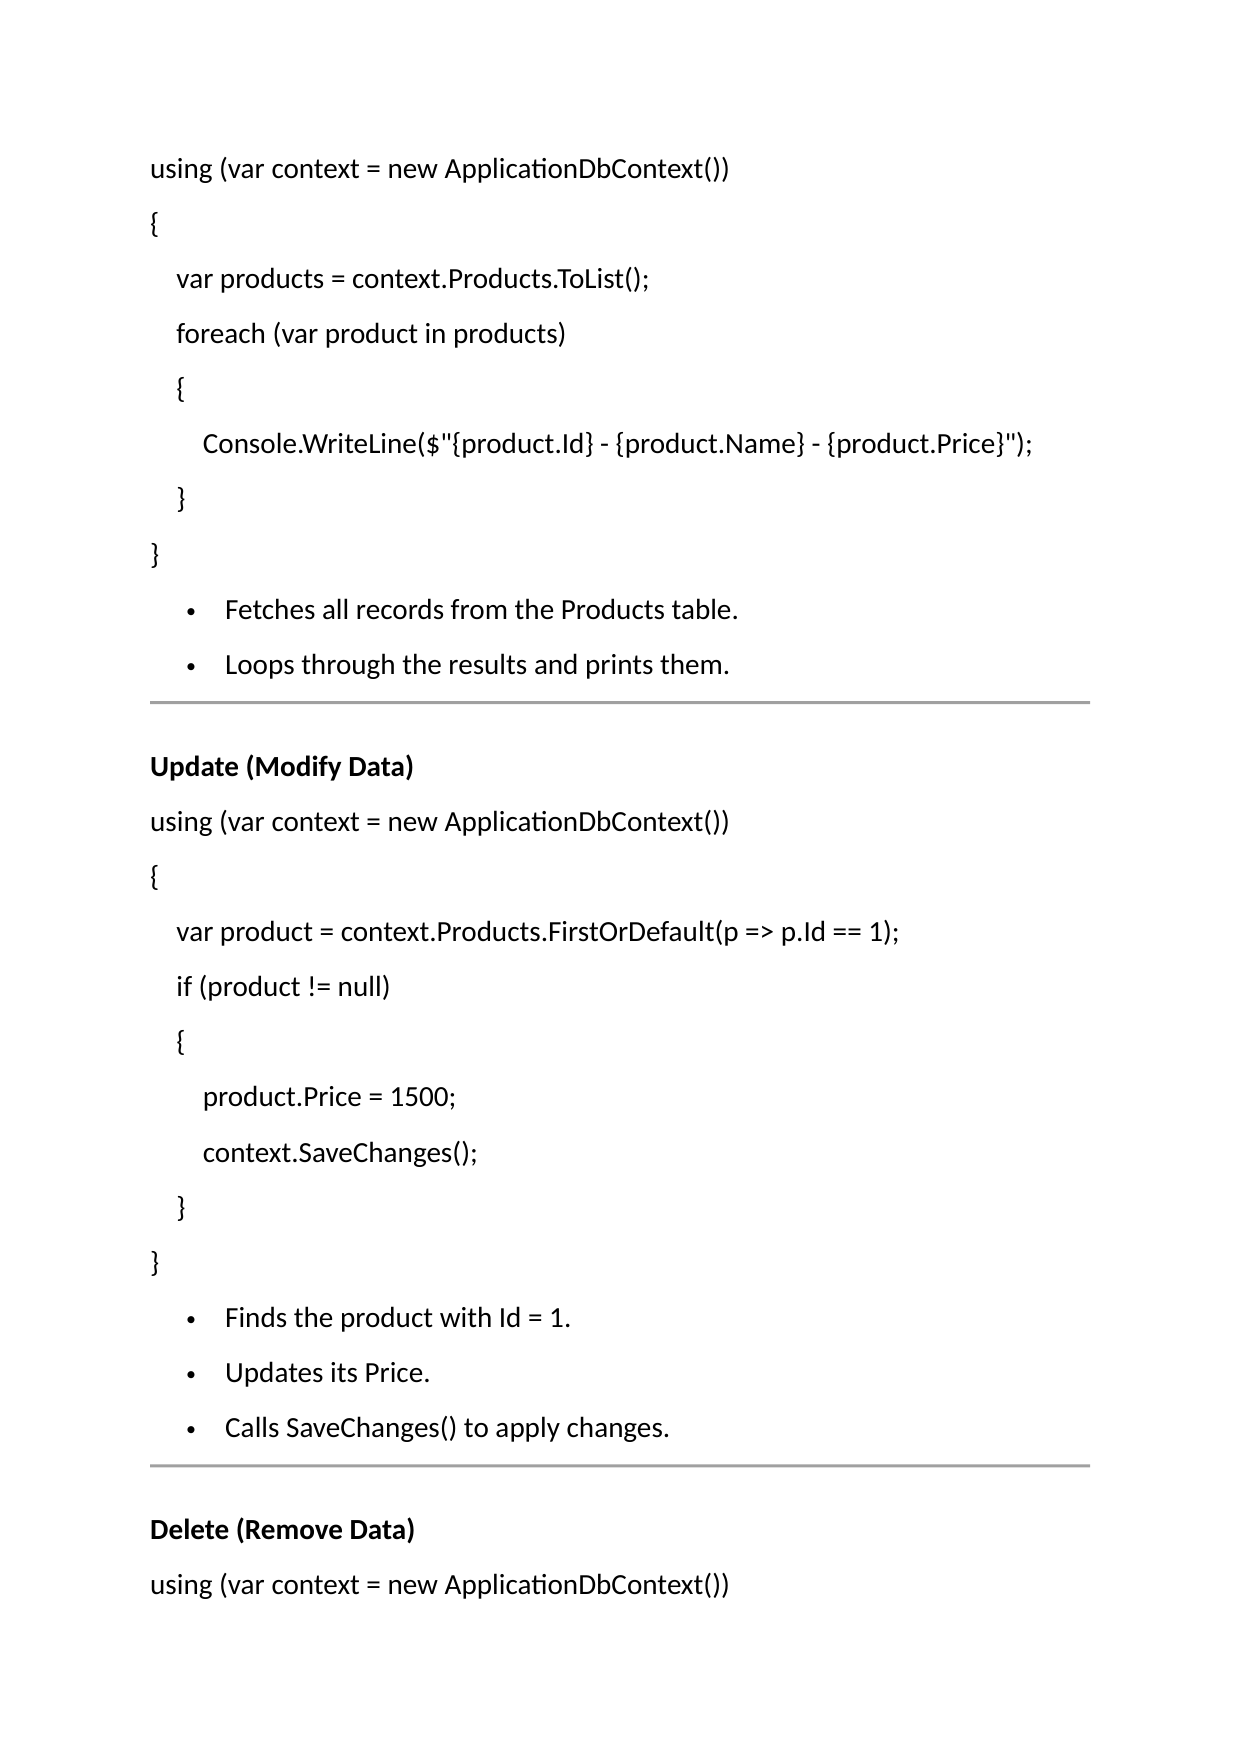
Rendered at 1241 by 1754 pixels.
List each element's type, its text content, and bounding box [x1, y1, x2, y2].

text context.SaveChanges(); [150, 1134, 1090, 1169]
text using (var context = new ApplicationDbContext()) [150, 1566, 1090, 1602]
text } [150, 1189, 1090, 1224]
text } [150, 481, 1090, 516]
text Update (Modify Data) [150, 748, 1090, 783]
text using (var context = new ApplicationDbContext()) [150, 150, 1090, 186]
text var products = context.Products.ToList(); [150, 260, 1090, 296]
text product.Price = 1500; [150, 1078, 1090, 1114]
text { [150, 1023, 1090, 1059]
list Updates its Price. [187, 1354, 1090, 1390]
list Finds the product with Id = 1. [187, 1299, 1090, 1334]
text using (var context = new ApplicationDbContext()) [150, 803, 1090, 839]
list Calls SaveChanges() to apply changes. [187, 1409, 1090, 1445]
text } [150, 1244, 1090, 1279]
text Delete (Remove Data) [150, 1511, 1090, 1547]
text if (product != null) [150, 968, 1090, 1004]
text } [150, 536, 1090, 571]
list Loops through the results and prints them. [187, 646, 1090, 682]
list Fetches all records from the Products table. [187, 591, 1090, 626]
text { [150, 205, 1090, 241]
text { [150, 370, 1090, 406]
text var product = context.Products.FirstOrDefault(p => p.Id == 1); [150, 913, 1090, 949]
text { [150, 858, 1090, 894]
text foreach (var product in products) [150, 315, 1090, 351]
text Console.WriteLine($"{product.Id} - {product.Name} - {product.Price}"); [150, 426, 1090, 461]
